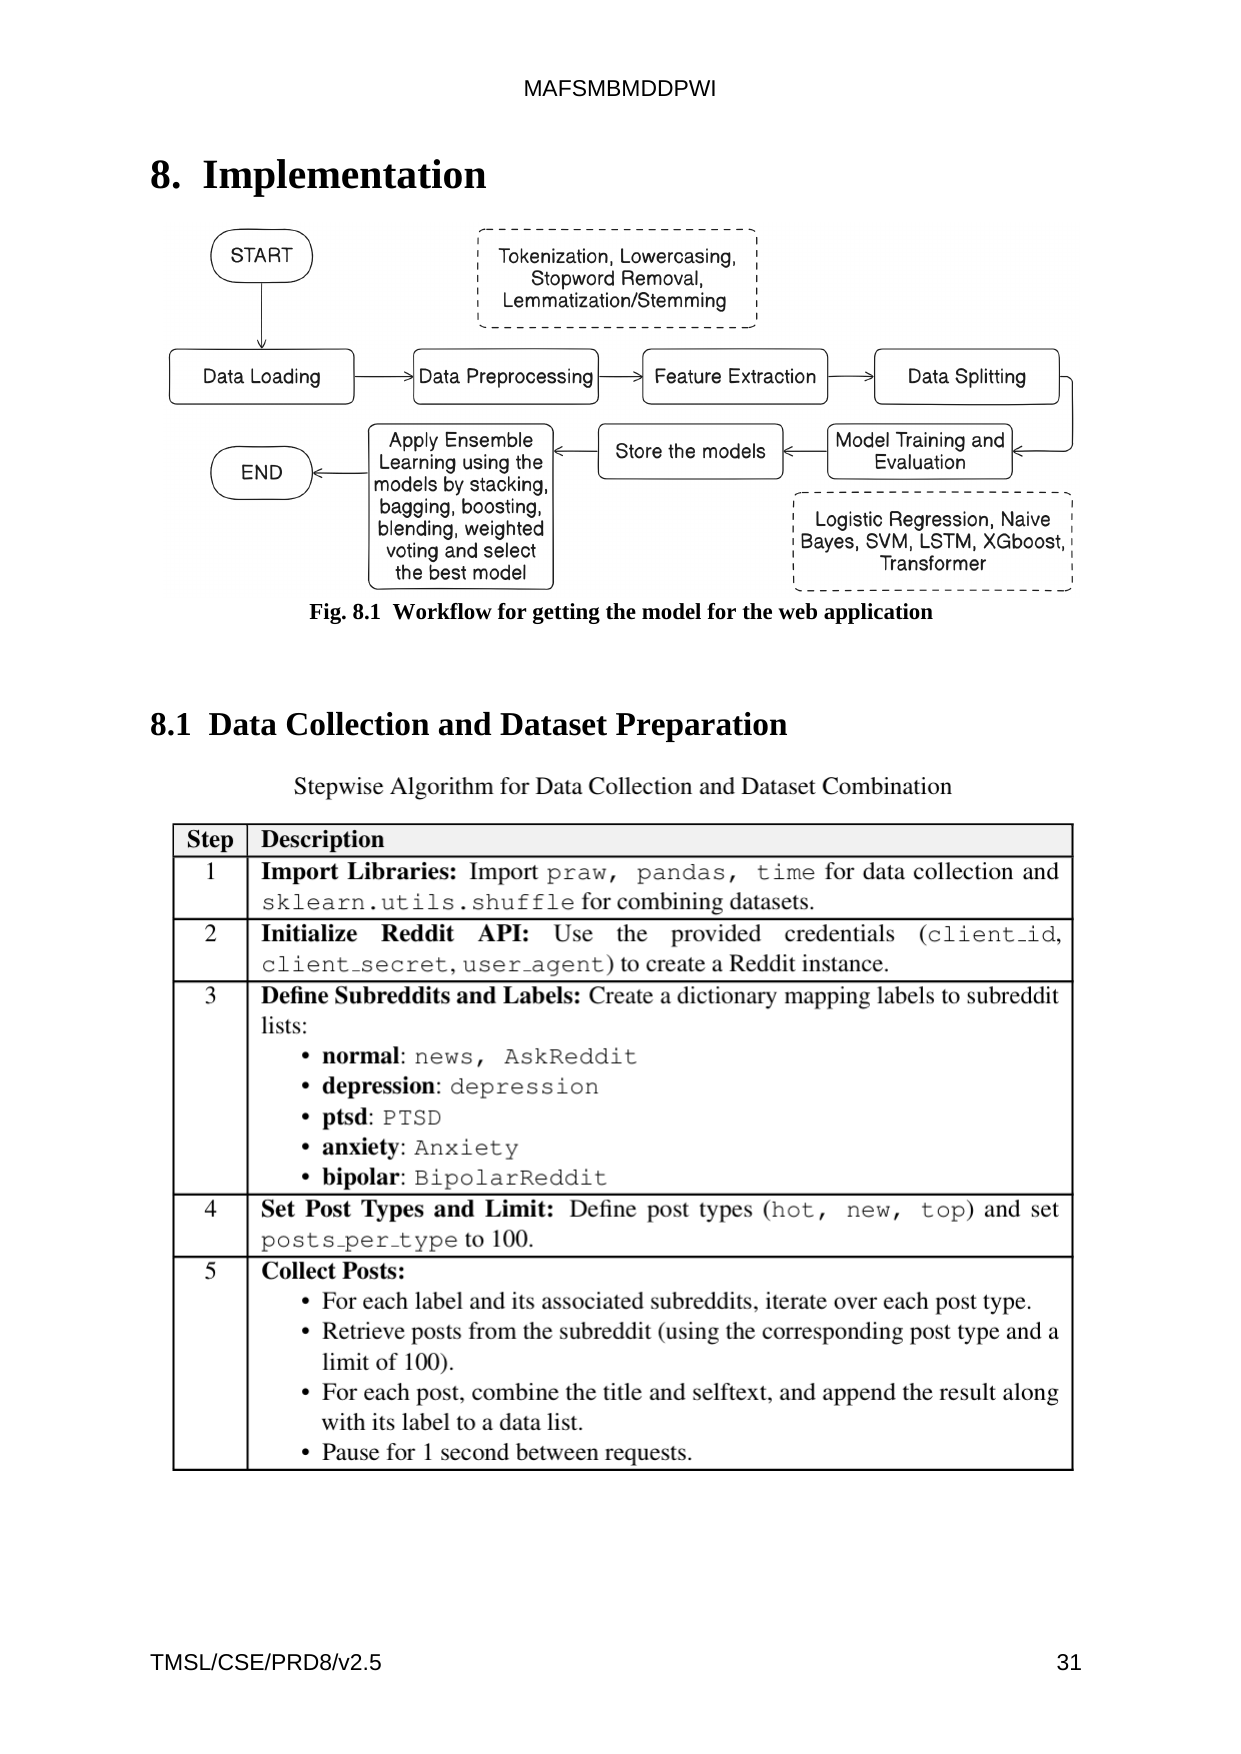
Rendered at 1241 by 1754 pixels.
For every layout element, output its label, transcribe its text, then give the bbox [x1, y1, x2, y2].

picture [162, 222, 1080, 598]
table_header Fig. 8.1 Workflow for getting the model for the web application [152, 213, 1091, 635]
subtitle 8. Implementation [150, 150, 1090, 198]
picture [161, 767, 1079, 1479]
subtitle 8.1 Data Collection and Dataset Preparation [150, 704, 1090, 743]
table_header [152, 758, 1091, 1489]
